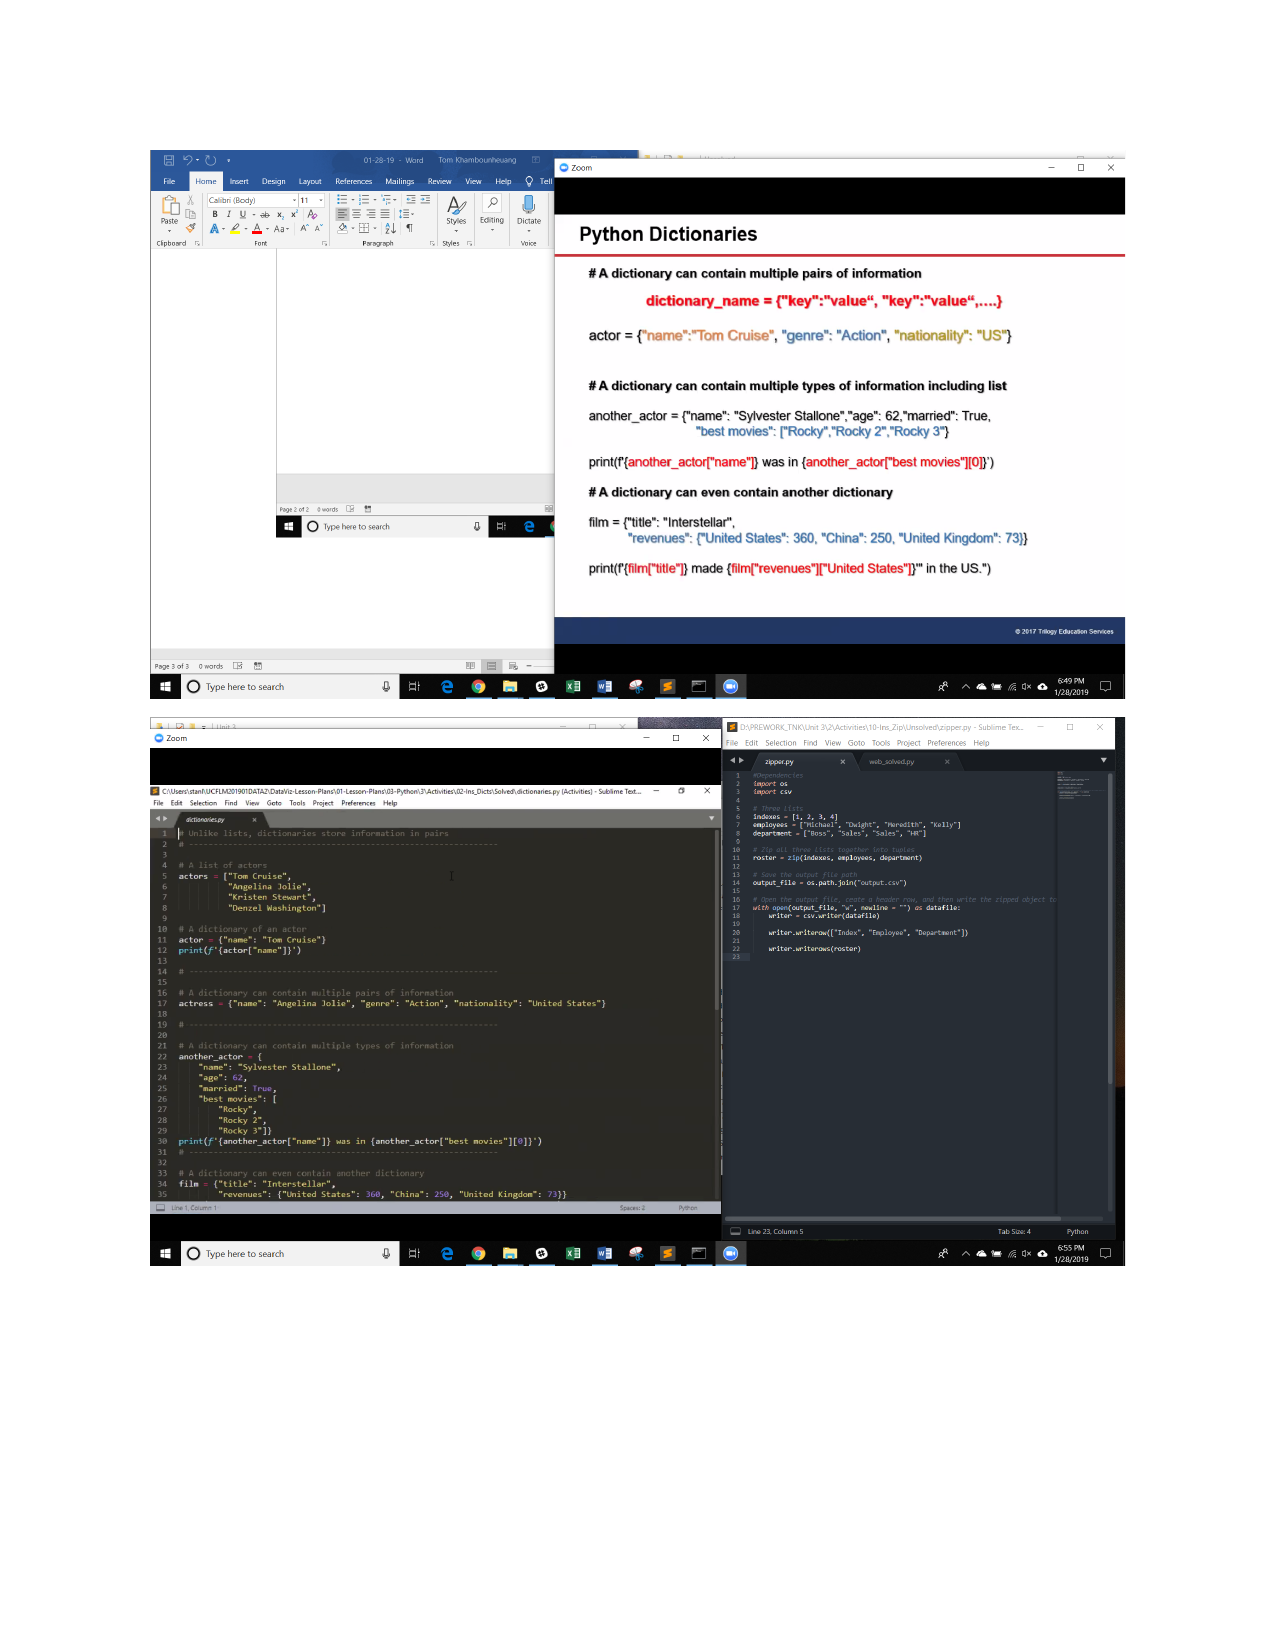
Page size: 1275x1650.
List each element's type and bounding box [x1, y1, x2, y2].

picture [150, 717, 1125, 1266]
picture [150, 150, 1125, 699]
